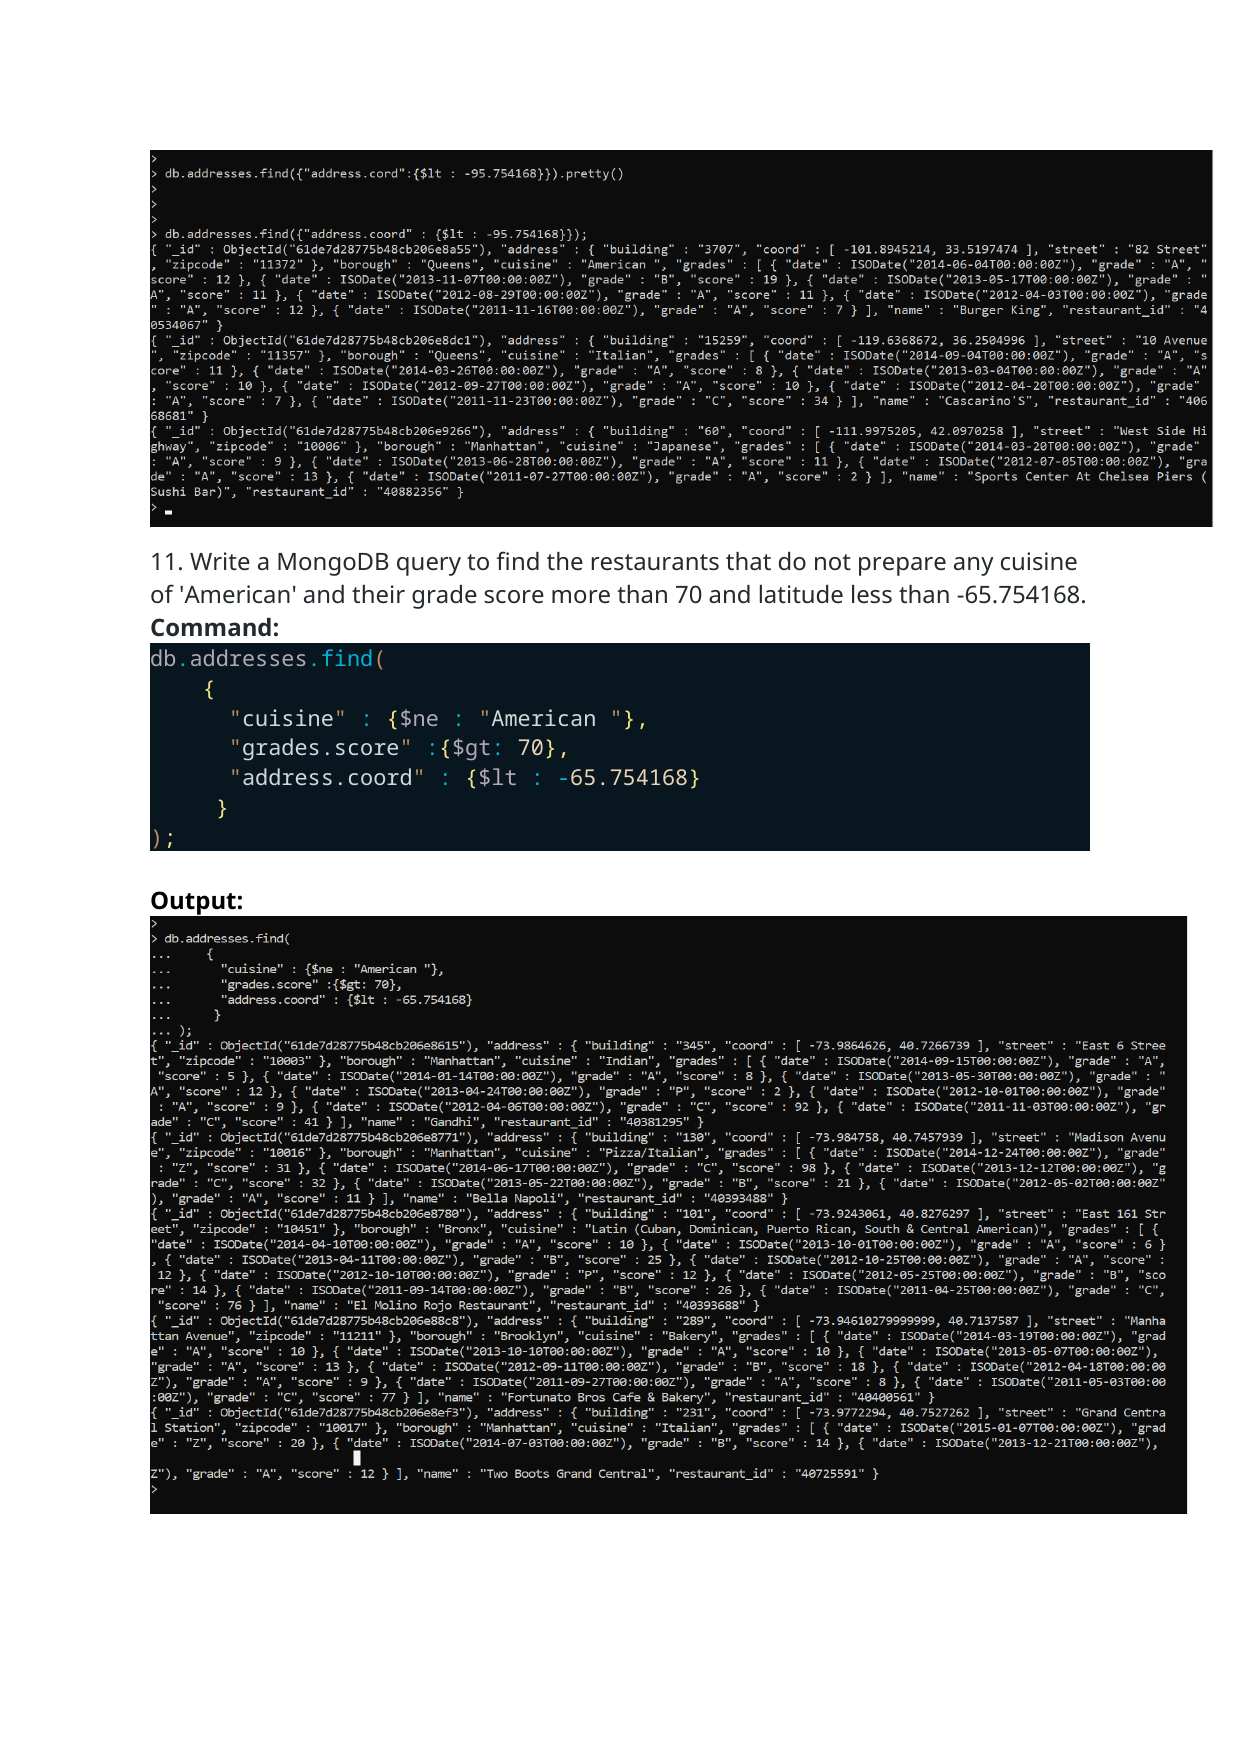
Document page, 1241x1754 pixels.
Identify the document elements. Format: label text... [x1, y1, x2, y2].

text { [150, 673, 1090, 702]
text db.addresses.find( [150, 643, 1090, 673]
text Command: [150, 610, 1090, 643]
text } [150, 792, 1090, 822]
text 11. Write a MongoDB query to find the restaurants that do not prepare any cuisine of 'American' and their grade score more than 70 and latitude less than -65.754168. [150, 545, 1090, 610]
picture [150, 150, 1214, 527]
text "cuisine" : {$ne : "American "}, [150, 702, 1090, 732]
text "grades.score" :{$gt: 70}, [150, 732, 1090, 762]
text ); [150, 822, 1090, 851]
picture [150, 916, 1188, 1514]
text "address.coord" : {$lt : -65.754168} [150, 762, 1090, 792]
text Output: [150, 884, 1090, 916]
